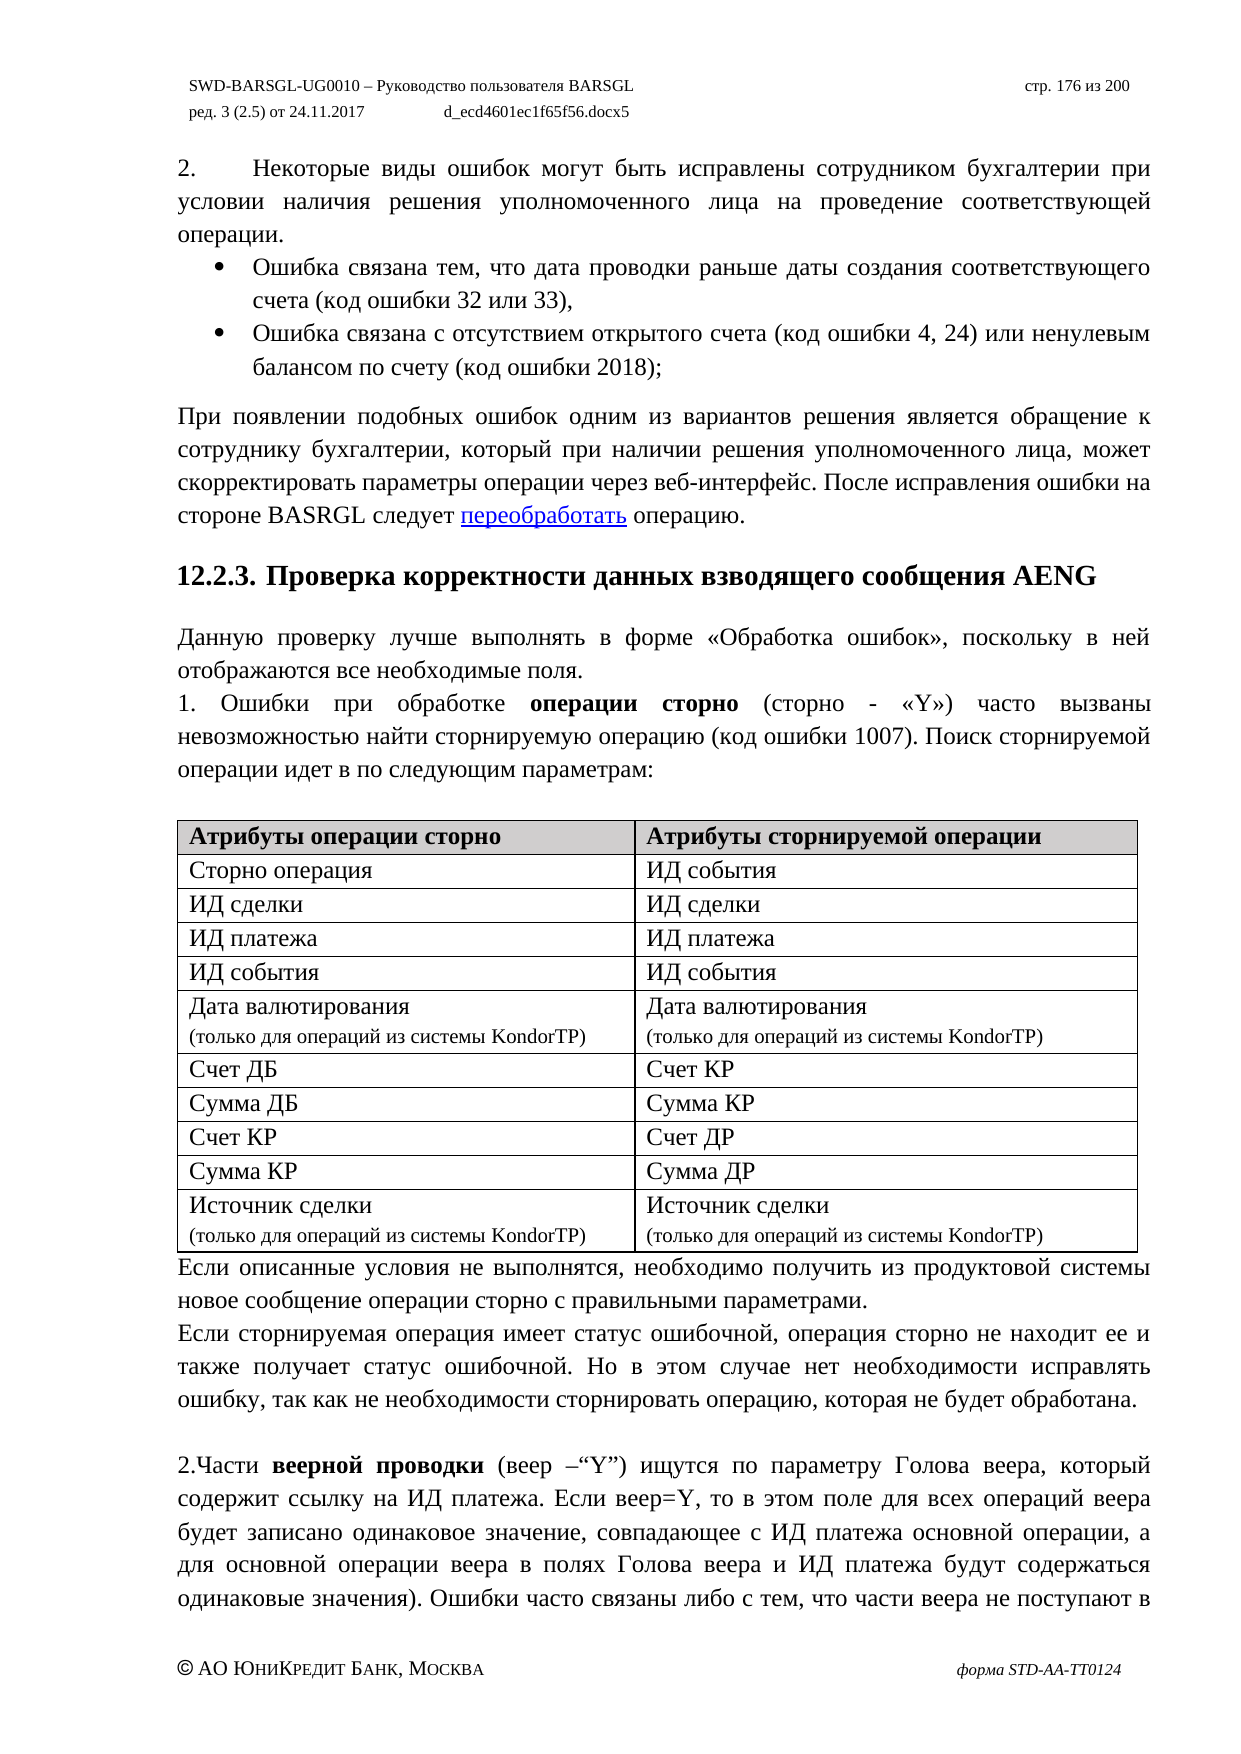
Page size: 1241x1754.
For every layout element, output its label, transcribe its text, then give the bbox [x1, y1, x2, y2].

table_cell Счет КР [178, 1122, 634, 1155]
table_cell Сторно операция [178, 855, 634, 888]
table_cell Счет ДБ [178, 1054, 634, 1087]
table_cell ИД сделки [178, 889, 634, 922]
table_cell Сумма КР [178, 1156, 634, 1189]
list Ошибка связана с отсутствием открытого счета (код ошибки 4, 24) или ненулевым балансом по счету (код ошибки 2018); [215, 318, 1152, 380]
table_cell Сумма КР [636, 1088, 1137, 1121]
table_cell ИД сделки [636, 889, 1137, 922]
table_cell Счет ДР [636, 1122, 1137, 1155]
table_cell ИД события [636, 957, 1137, 990]
table_header Атрибуты сторнируемой операции [636, 821, 1137, 854]
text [177, 1451, 1152, 1611]
text При появлении подобных ошибок одним из вариантов решения является обращение к сотруднику бухгалтерии, который при наличии решения уполномоченного лица, может скорректировать параметры операции через веб-интерфейс. После исправления ошибки на стороне BASRGL следует переобработать операцию. [177, 401, 1152, 529]
table_cell ИД события [636, 855, 1137, 888]
list Некоторые виды ошибок могут быть исправлены сотрудником бухгалтерии при условии наличия решения уполномоченного лица на проведение соответствующей операции. [177, 153, 1152, 248]
table_cell ИД события [178, 957, 634, 990]
table_cell ИД платежа [636, 923, 1137, 956]
table_cell ИД платежа [178, 923, 634, 956]
text Если описанные условия не выполнятся, необходимо получить из продуктовой системы новое сообщение операции сторно с правильными параметрами. [177, 1252, 1152, 1314]
table_cell Источник сделки (только для операций из системы KondorTP) [178, 1190, 634, 1251]
table_cell Дата валютирования (только для операций из системы KondorTP) [636, 991, 1137, 1053]
text Если сторнируемая операция имеет статус ошибочной, операция сторно не находит ее и также получает статус ошибочной. Но в этом случае нет необходимости исправлять ошибку, так как не необходимости сторнировать операцию, которая не будет обработана. [177, 1318, 1152, 1413]
text 1. Ошибки при обработке операции сторно (сторно - «Y») часто вызваны невозможностью найти сторнируемую операцию (код ошибки 1007). Поиск сторнируемой операции идет в по следующим параметрам: [177, 688, 1152, 783]
table_cell Счет КР [636, 1054, 1137, 1087]
table_cell Сумма ДР [636, 1156, 1137, 1189]
table_cell Источник сделки (только для операций из системы KondorTP) [636, 1190, 1137, 1251]
table_cell Дата валютирования (только для операций из системы KondorTP) [178, 991, 634, 1053]
subtitle Проверка корректности данных взводящего сообщения AENG [176, 558, 1152, 592]
table_header Атрибуты операции сторно [178, 821, 634, 854]
table_cell Сумма ДБ [178, 1088, 634, 1121]
text Данную проверку лучше выполнять в форме «Обработка ошибок», поскольку в ней отображаются все необходимые поля. [177, 622, 1152, 684]
list Ошибка связана тем, что дата проводки раньше даты создания соответствующего счета (код ошибки 32 или 33), [215, 252, 1152, 314]
